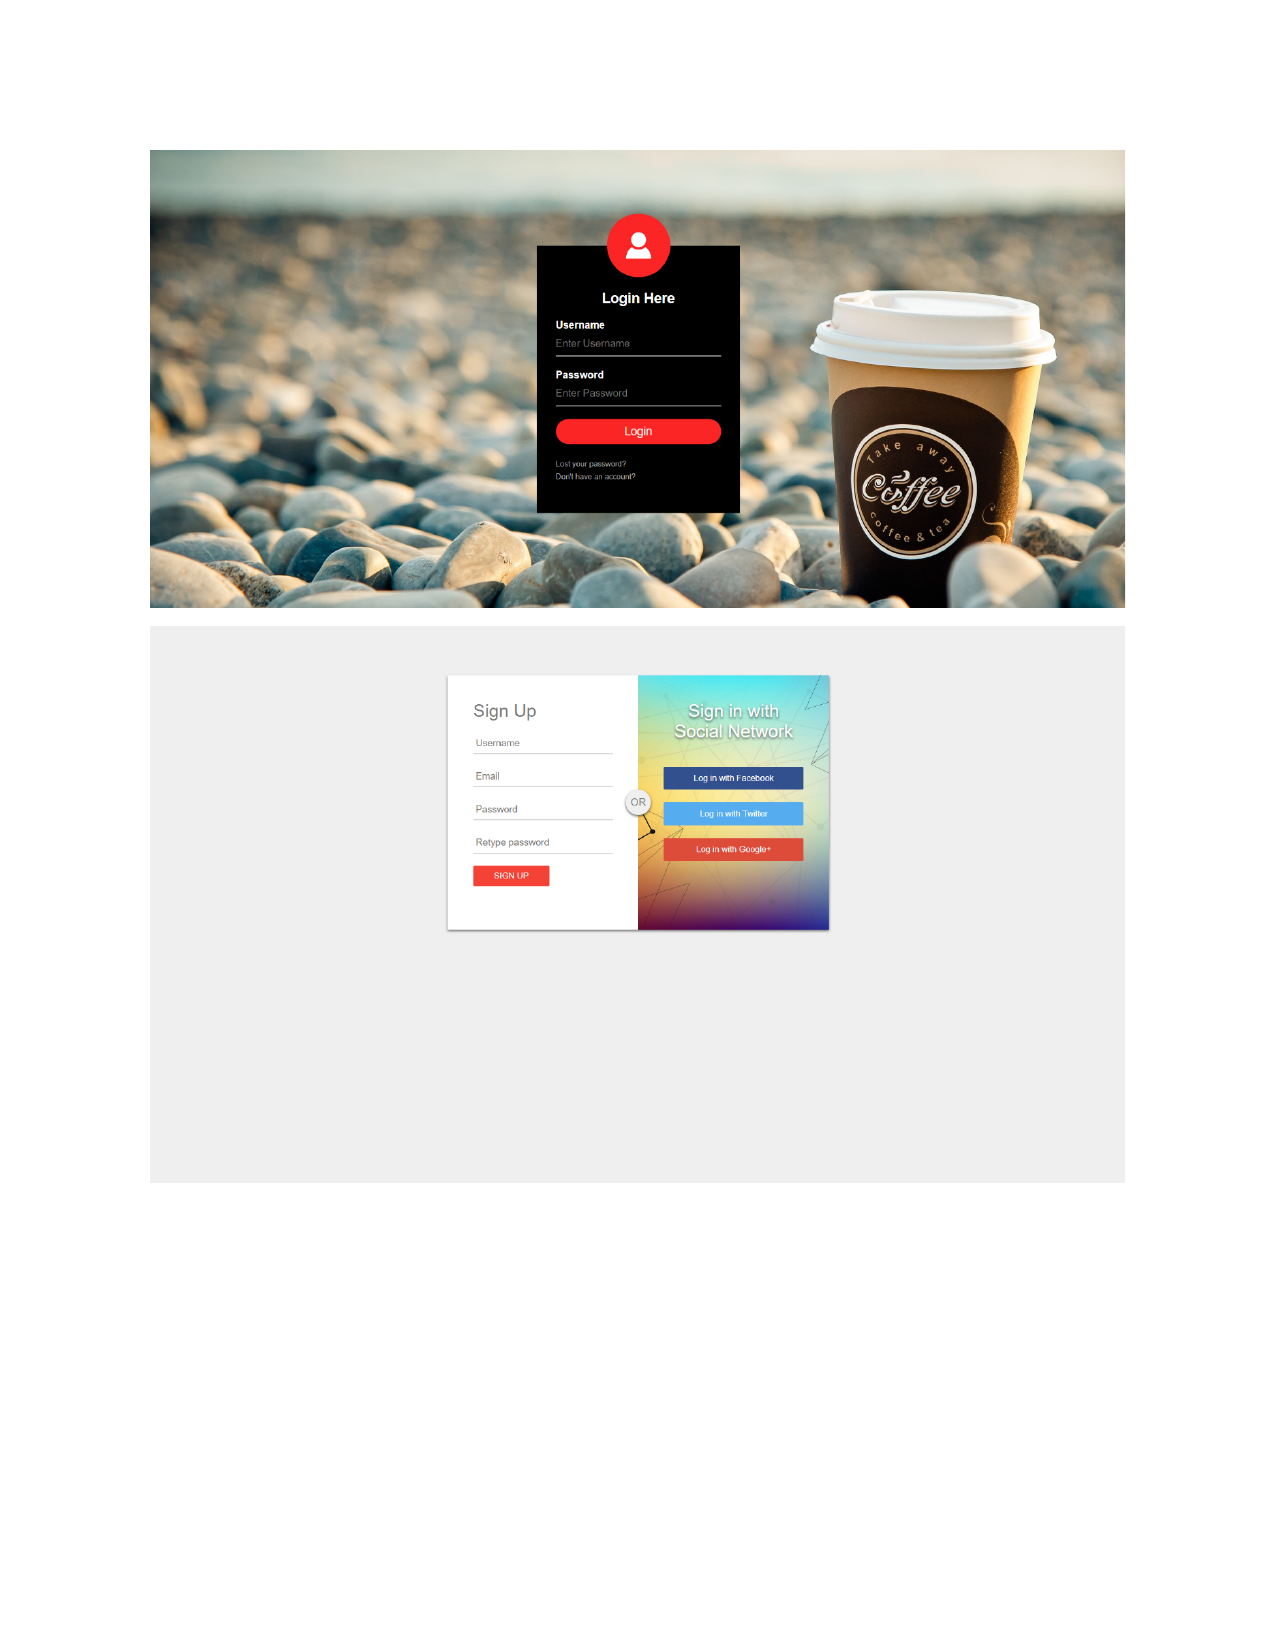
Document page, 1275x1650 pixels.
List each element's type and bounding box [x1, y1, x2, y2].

picture [150, 150, 1125, 608]
picture [150, 626, 1125, 1183]
